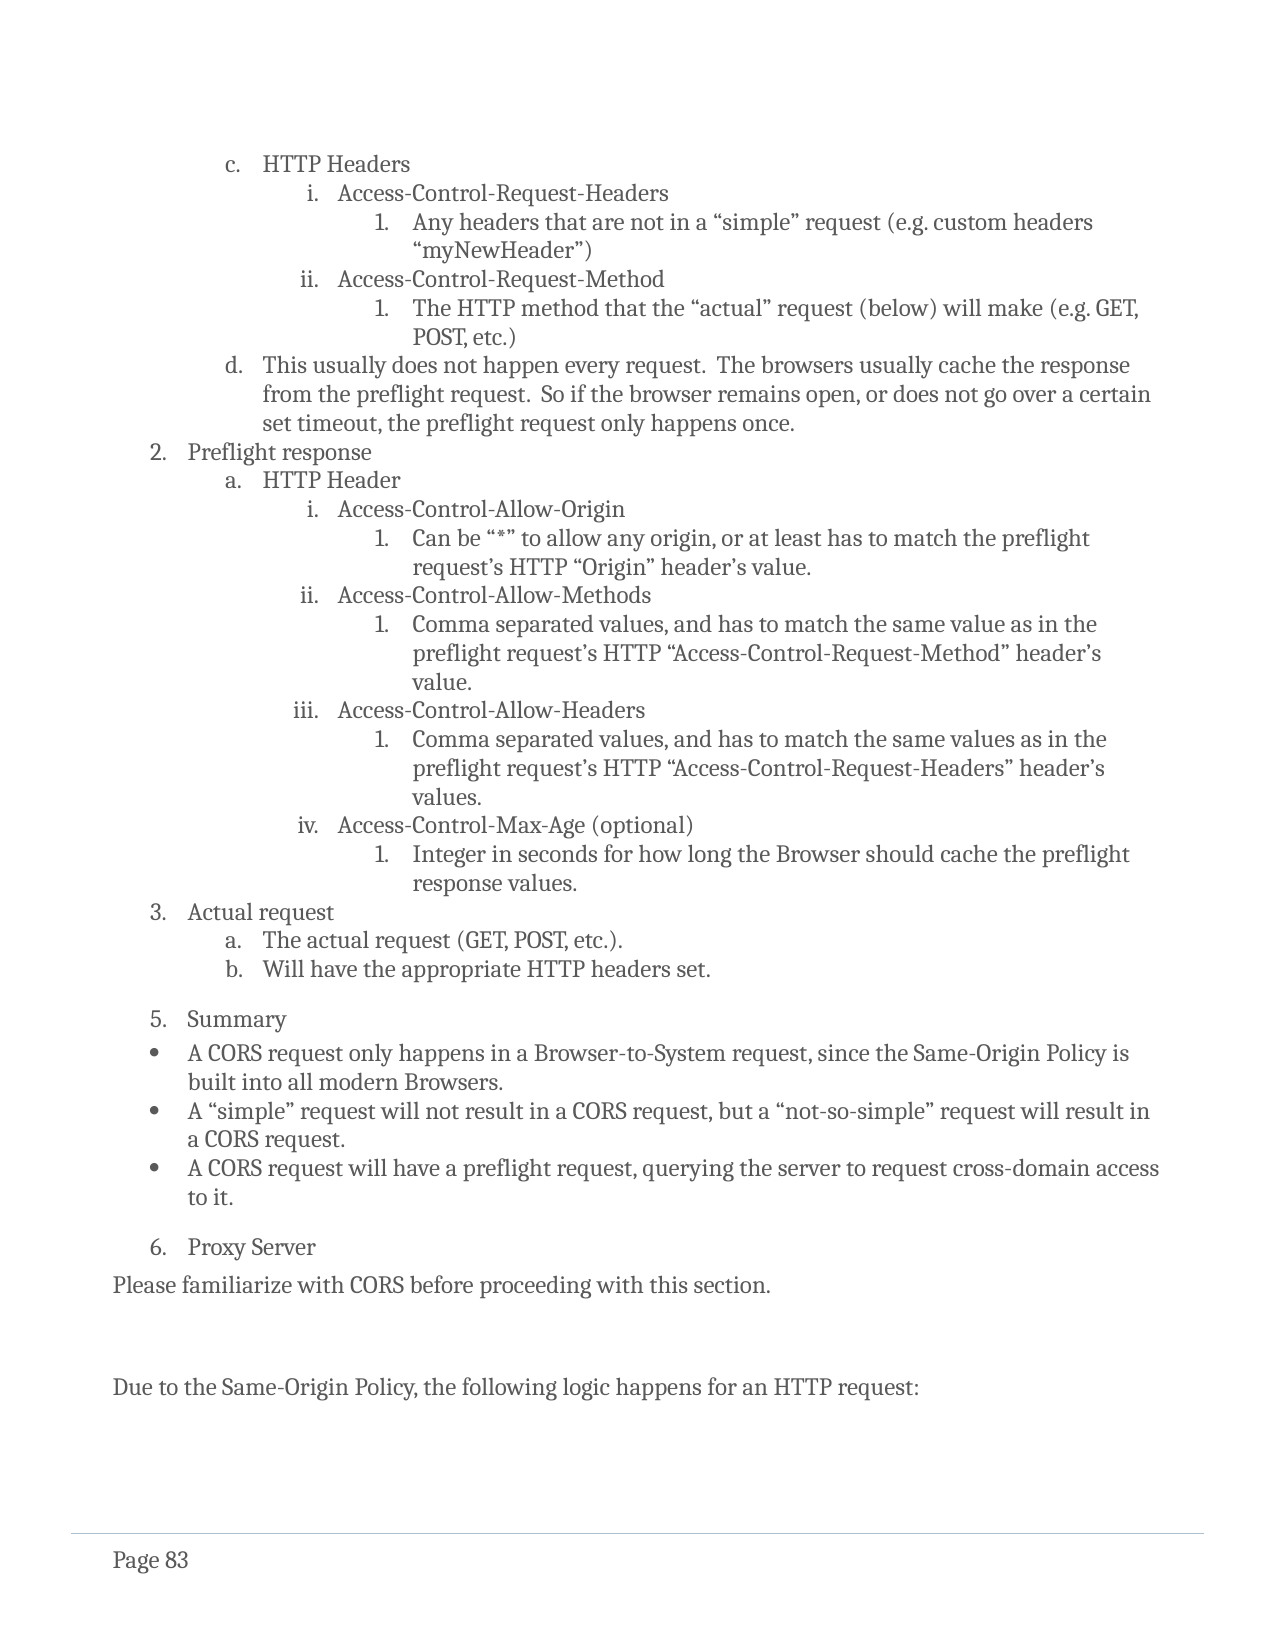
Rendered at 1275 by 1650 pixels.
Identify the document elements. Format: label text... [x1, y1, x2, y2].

list HTTP Header [225, 466, 1162, 495]
list A CORS request will have a preflight request, querying the server to request cross-domain access to it. [150, 1154, 1162, 1212]
list Access-Control-Request-Headers [319, 179, 1162, 207]
list Will have the appropriate HTTP headers set. [225, 955, 1162, 984]
list Access-Control-Max-Age (optional) [319, 811, 1162, 840]
text Please familiarize with CORS before proceeding with this section. [112, 1271, 1162, 1300]
list Comma separated values, and has to match the same value as in the preflight request’s HTTP “Access-Control-Request-Method” header’s value. [375, 610, 1162, 696]
list Any headers that are not in a “simple” request (e.g. custom headers “myNewHeader”) [375, 207, 1162, 265]
list This usually does not happen every request. The browsers usually cache the response from the preflight request. So if the browser remains open, or does not go over a certain set timeout, the preflight request only happens once. [225, 351, 1162, 437]
list Preflight response [150, 437, 1162, 466]
list Access-Control-Allow-Headers [319, 696, 1162, 725]
list A CORS request only happens in a Browser-to-System request, since the Same-Origin Policy is built into all modern Browsers. [150, 1039, 1162, 1097]
list Can be “*” to allow any origin, or at least has to match the preflight request’s HTTP “Origin” header’s value. [375, 524, 1162, 581]
list The HTTP method that the “actual” request (below) will make (e.g. GET, POST, etc.) [375, 294, 1162, 351]
list Integer in seconds for how long the Browser should cache the preflight response values. [375, 840, 1162, 897]
list Comma separated values, and has to match the same values as in the preflight request’s HTTP “Access-Control-Request-Headers” header’s values. [375, 725, 1162, 811]
list The actual request (GET, POST, etc.). [225, 926, 1162, 955]
subtitle Summary [150, 1004, 1162, 1033]
subtitle Proxy Server [150, 1232, 1162, 1261]
list Access-Control-Request-Method [319, 265, 1162, 294]
list Actual request [150, 897, 1162, 926]
list A “simple” request will not result in a CORS request, but a “not-so-simple” request will result in a CORS request. [150, 1097, 1162, 1154]
text Due to the Same-Origin Policy, the following logic happens for an HTTP request: [112, 1373, 1162, 1402]
list Access-Control-Allow-Origin [319, 495, 1162, 524]
list HTTP Headers [225, 150, 1162, 179]
list Access-Control-Allow-Methods [319, 581, 1162, 610]
